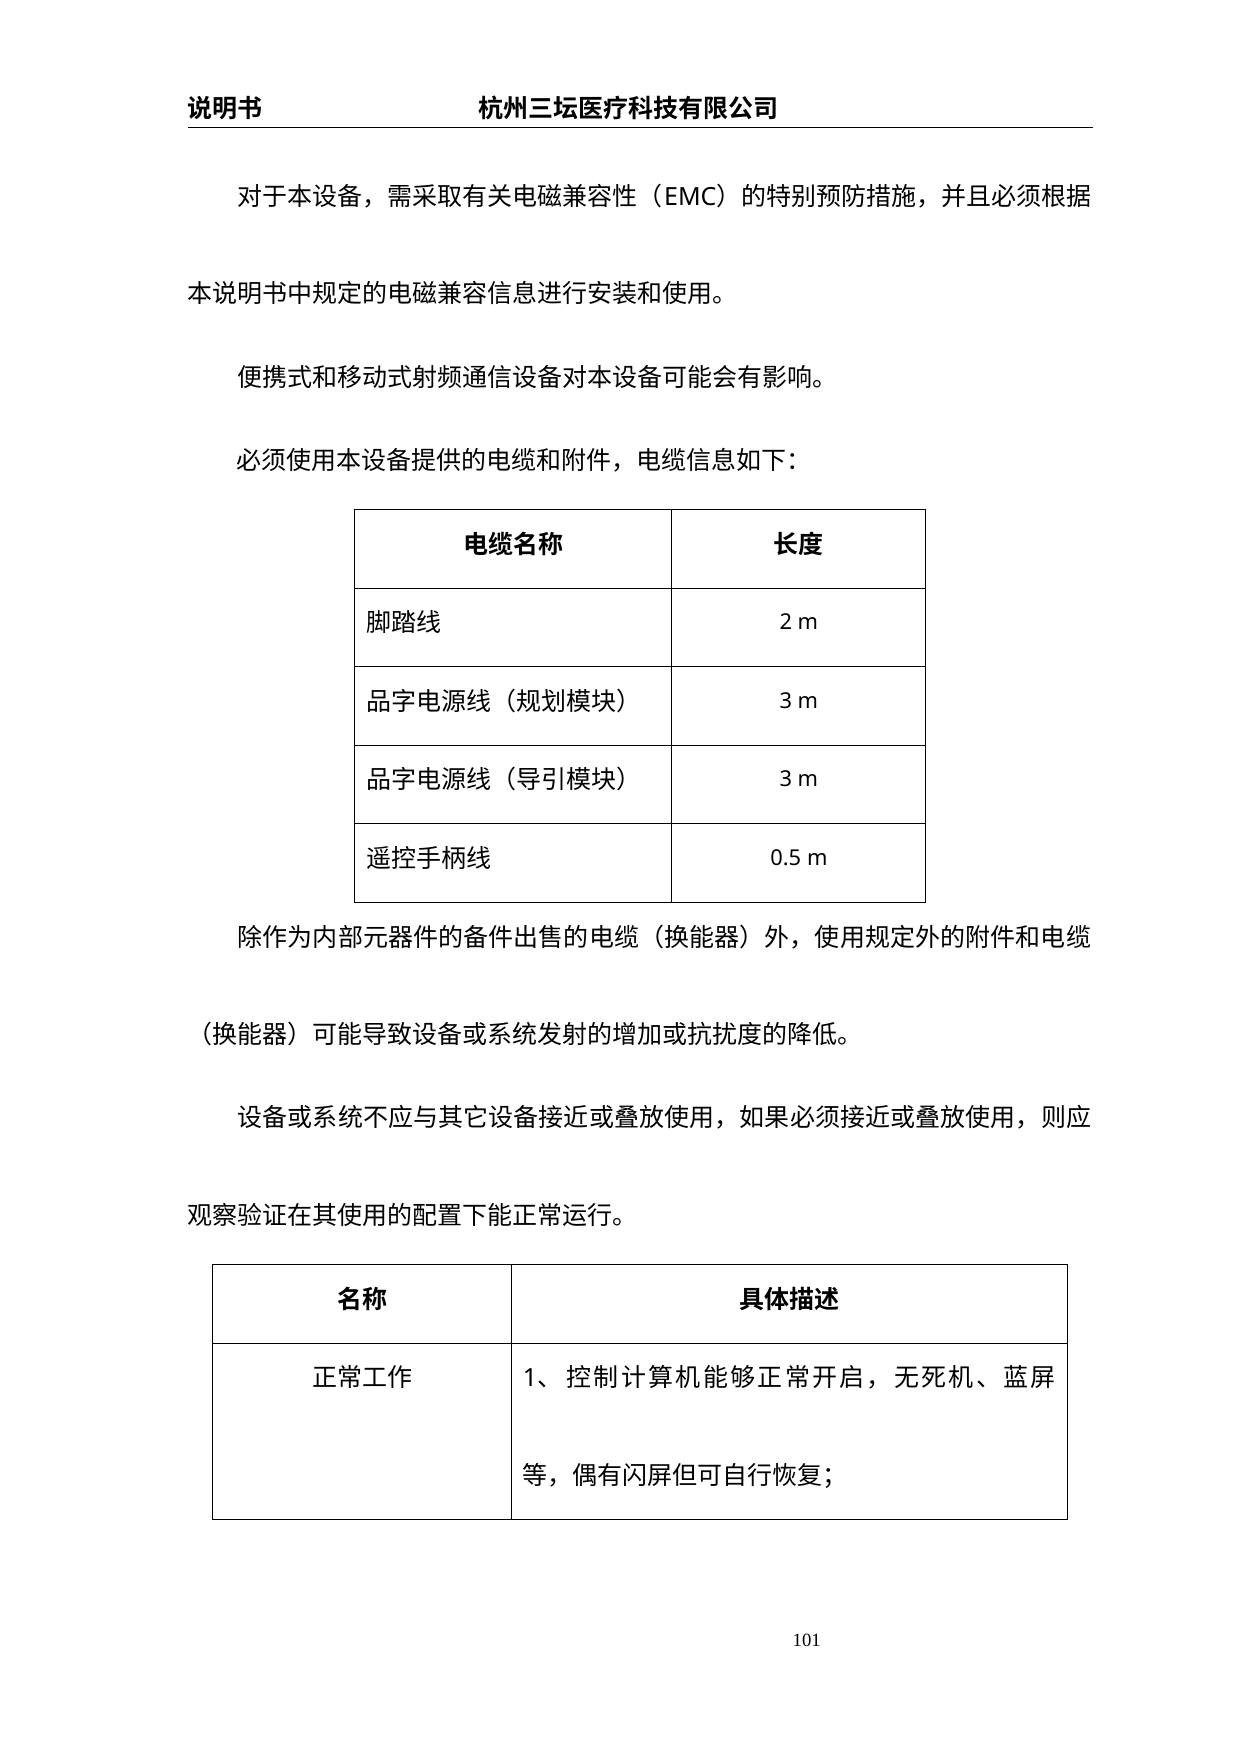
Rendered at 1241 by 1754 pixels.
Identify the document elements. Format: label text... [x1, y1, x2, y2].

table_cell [512, 1344, 1067, 1518]
table_cell 2 m [672, 589, 925, 666]
table_cell 品字电源线（导引模块） [355, 746, 671, 823]
text 设备或系统不应与其它设备接近或叠放使用，如果必须接近或叠放使用，则应观察验证在其使用的配置下能正常运行。 [187, 1083, 1093, 1246]
table_header 电缆名称 [355, 510, 671, 587]
table_cell 0.5 m [672, 824, 925, 902]
table_header 长度 [672, 510, 925, 587]
table_cell 正常工作 [213, 1344, 511, 1518]
table_cell 脚踏线 [355, 589, 671, 666]
table_cell 遥控手柄线 [355, 824, 671, 902]
text 便携式和移动式射频通信设备对本设备可能会有影响。 [187, 343, 1093, 408]
table_header 名称 [213, 1265, 511, 1342]
table_cell 3 m [672, 746, 925, 823]
text 除作为内部元器件的备件出售的电缆（换能器）外，使用规定外的附件和电缆（换能器）可能导致设备或系统发射的增加或抗扰度的降低。 [187, 903, 1093, 1065]
text 必须使用本设备提供的电缆和附件，电缆信息如下： [187, 426, 1093, 491]
table_cell 3 m [672, 667, 925, 744]
table_header 具体描述 [512, 1265, 1067, 1342]
table_cell 品字电源线（规划模块） [355, 667, 671, 744]
text 对于本设备，需采取有关电磁兼容性（EMC）的特别预防措施，并且必须根据本说明书中规定的电磁兼容信息进行安装和使用。 [187, 162, 1093, 324]
